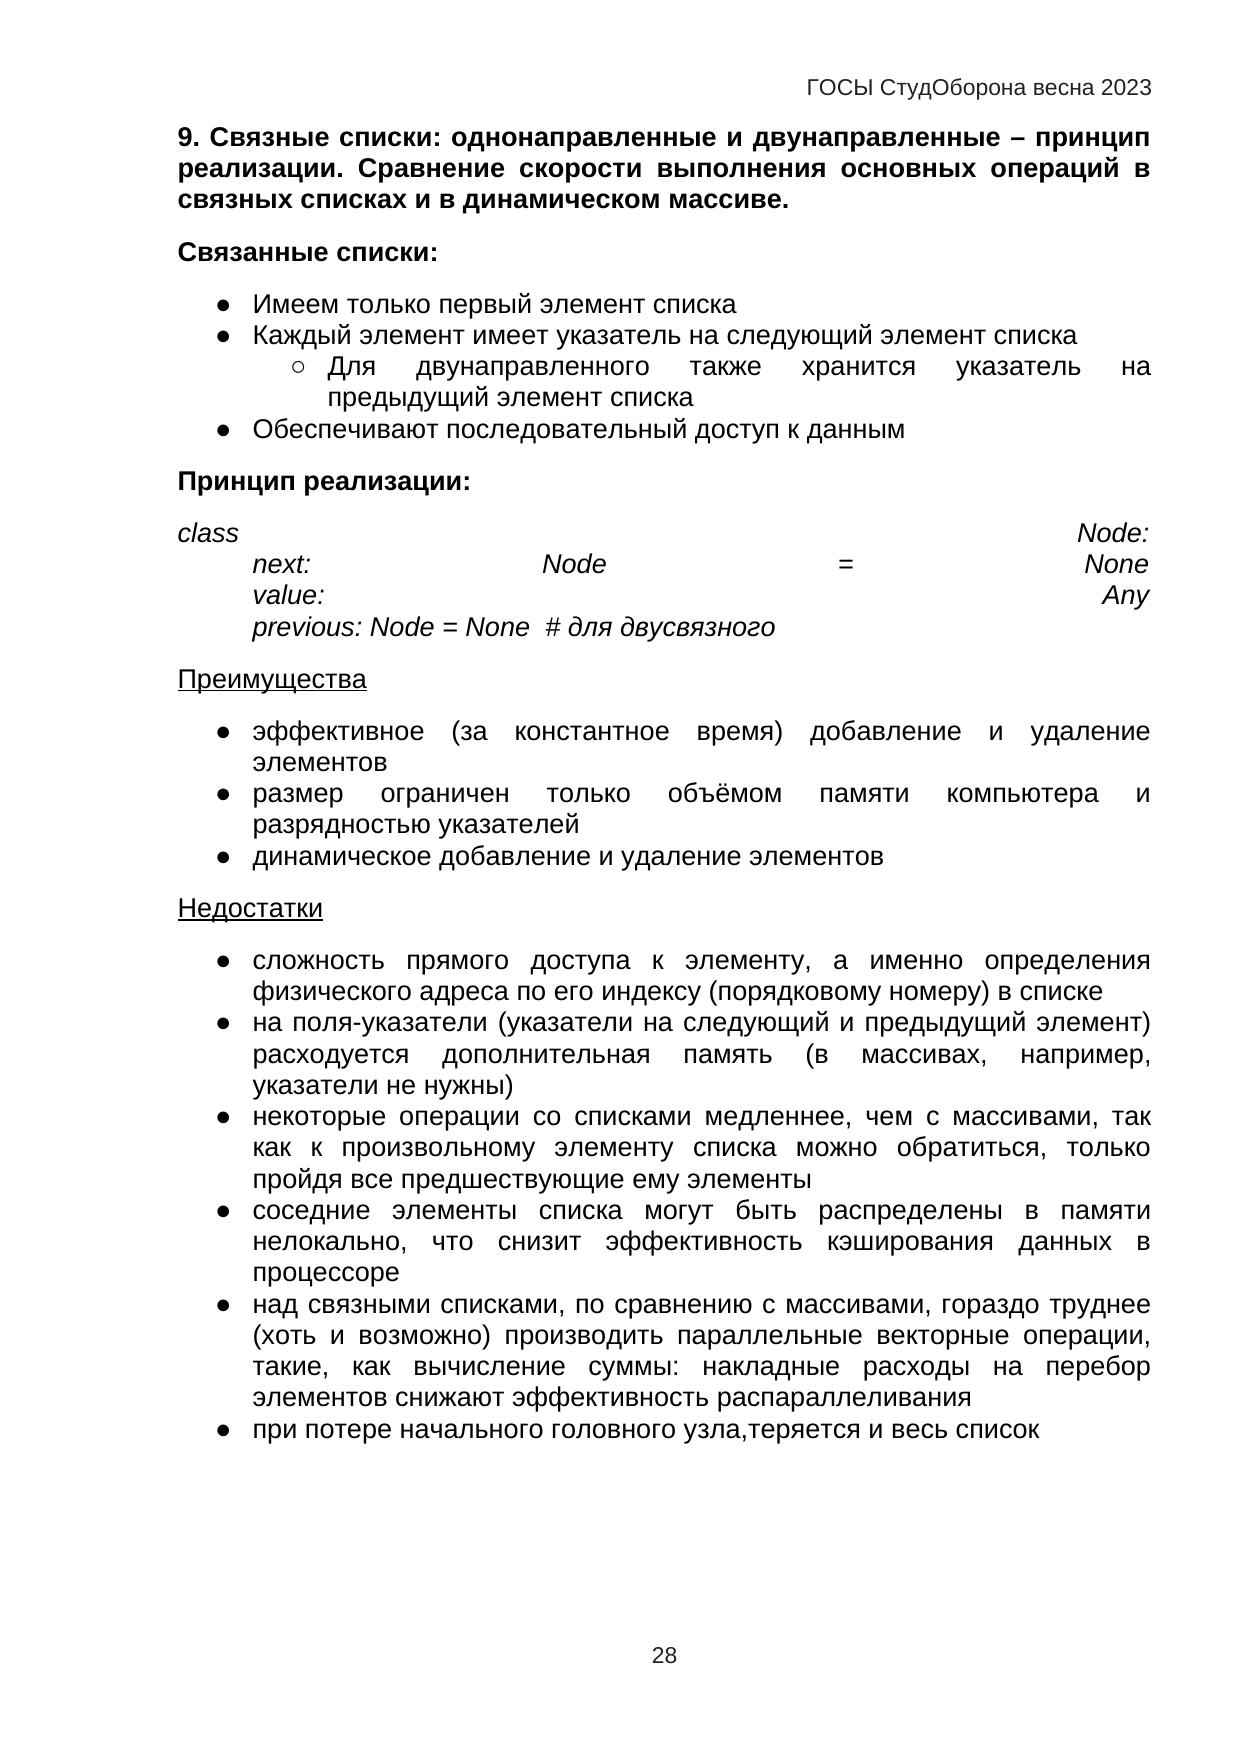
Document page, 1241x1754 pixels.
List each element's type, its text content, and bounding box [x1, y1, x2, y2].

text Принцип реализации: [177, 465, 1152, 496]
text Недостатки [177, 892, 1152, 923]
list на поля-указатели (указатели на следующий и предыдущий элемент) расходуется дополнительная память (в массивах, например, указатели не нужны) [215, 1006, 1152, 1100]
list размер ограничен только объёмом памяти компьютера и разрядностью указателей [215, 777, 1152, 840]
subtitle 9. Связные списки: однонаправленные и двунаправленные – принцип реализации. Сравнение скорости выполнения основных операций в связных списках и в динамическом массиве. [177, 121, 1152, 215]
list Для двунаправленного также хранится указатель на предыдущий элемент списка [290, 350, 1152, 413]
text Связанные списки: [177, 236, 1152, 267]
list при потере начального головного узла,теряется и весь список [215, 1413, 1152, 1444]
list Имеем только первый элемент списка [215, 288, 1152, 319]
list некоторые операции со списками медленнее, чем с массивами, так как к произвольному элементу списка можно обратиться, только пройдя все предшествующие ему элементы [215, 1100, 1152, 1194]
list сложность прямого доступа к элементу, а именно определения физического адреса по его индексу (порядковому номеру) в списке [215, 944, 1152, 1006]
list Каждый элемент имеет указатель на следующий элемент списка [215, 319, 1152, 350]
list динамическое добавление и удаление элементов [215, 840, 1152, 871]
list соседние элементы списка могут быть распределены в памяти нелокально, что снизит эффективность кэширования данных в процессоре [215, 1194, 1152, 1288]
list эффективное (за константное время) добавление и удаление элементов [215, 715, 1152, 777]
text class Node: next: Node = None value: Any previous: Node = None # для двусвязного [177, 517, 1152, 642]
text Преимущества [177, 663, 1152, 694]
list над связными списками, по сравнению с массивами, гораздо труднее (хоть и возможно) производить параллельные векторные операции, такие, как вычисление суммы: накладные расходы на перебор элементов снижают эффективность распараллеливания [215, 1288, 1152, 1413]
list Обеспечивают последовательный доступ к данным [215, 413, 1152, 444]
